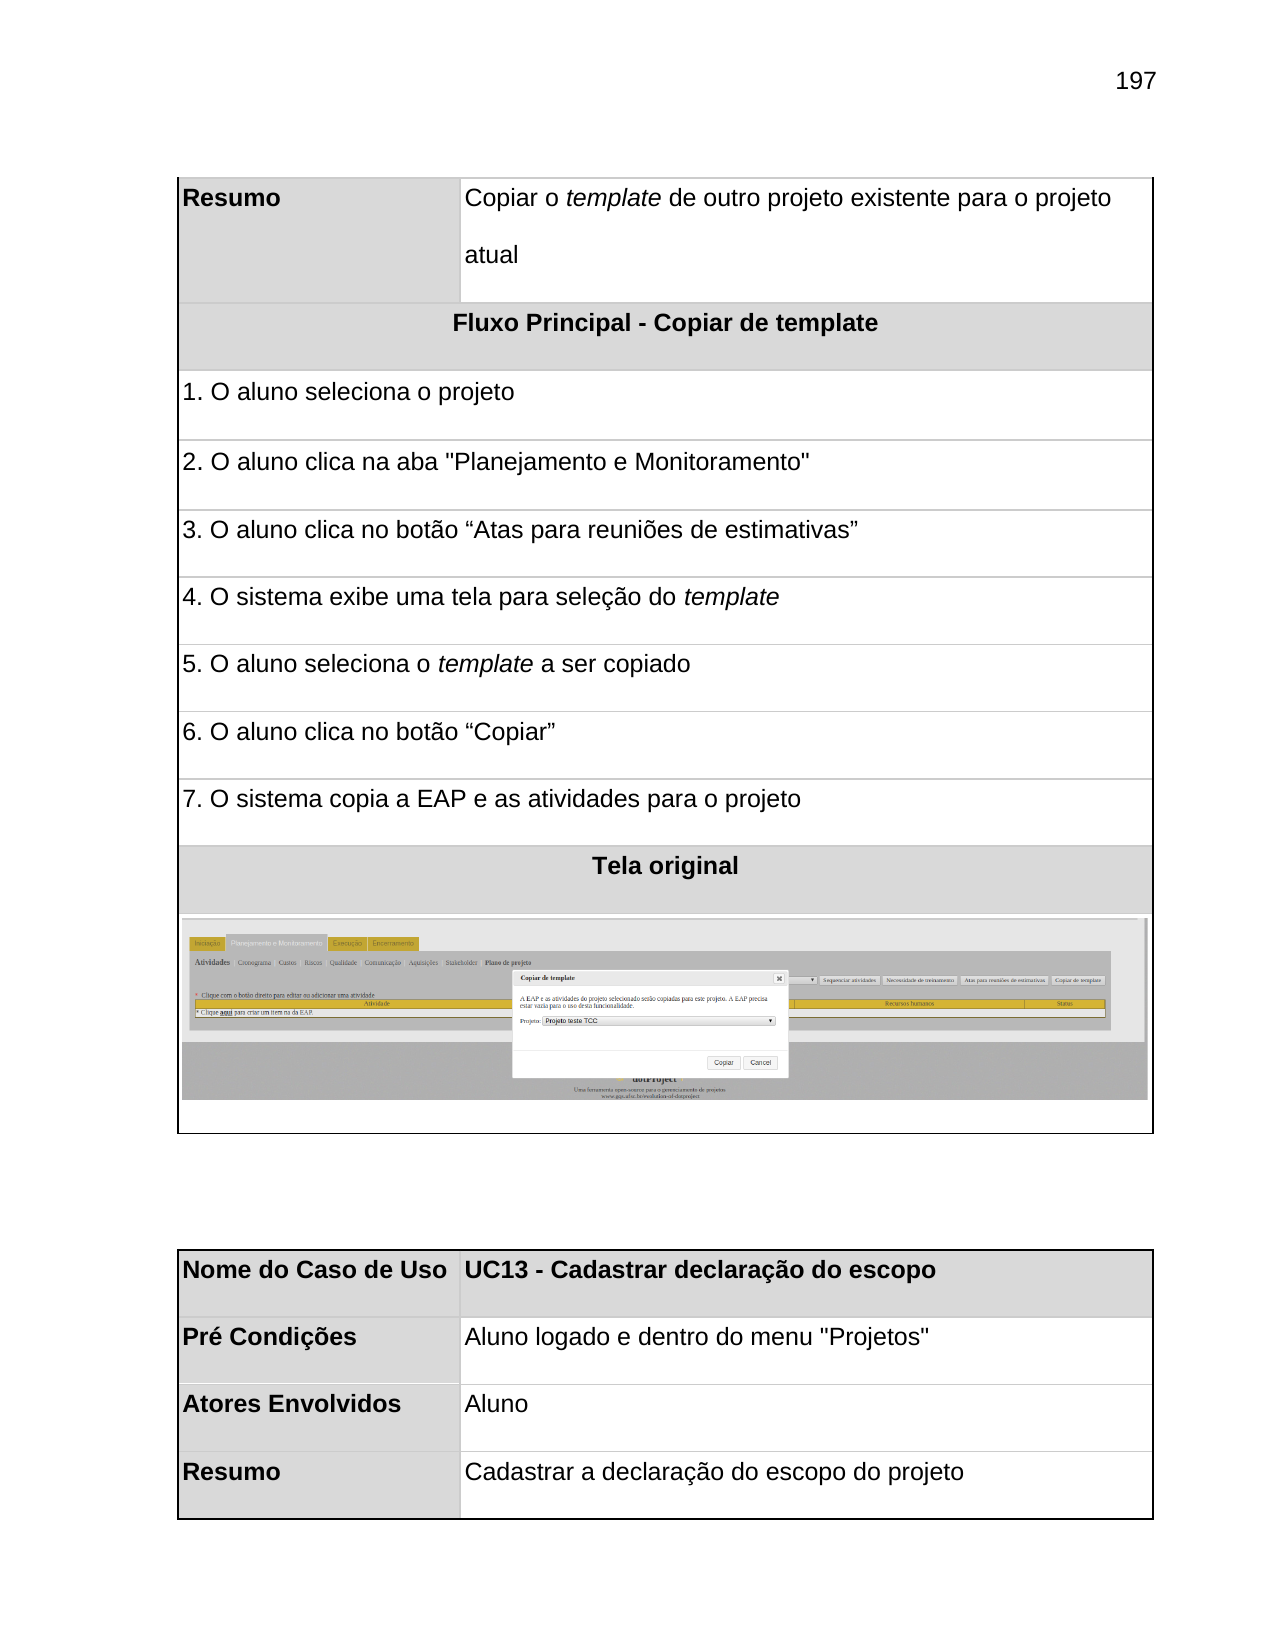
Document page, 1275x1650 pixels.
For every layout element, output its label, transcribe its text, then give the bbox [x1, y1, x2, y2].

table_header Nome do Caso de Uso [179, 1251, 459, 1316]
table_cell Pré Condições [179, 1318, 459, 1383]
table_cell Aluno logado e dentro do menu "Projetos" [461, 1318, 1152, 1383]
table_cell 1. O aluno seleciona o projeto [179, 371, 1152, 439]
table_cell 6. O aluno clica no botão “Copiar” [179, 712, 1152, 778]
table_cell Resumo [179, 1452, 459, 1518]
table_cell 7. O sistema copia a EAP e as atividades para o projeto [179, 780, 1152, 845]
table_cell 4. O sistema exibe uma tela para seleção do template [179, 578, 1152, 643]
table_cell 3. O aluno clica no botão “Atas para reuniões de estimativas” [179, 511, 1152, 576]
table_cell 2. O aluno clica na aba "Planejamento e Monitoramento" [179, 441, 1152, 509]
table_header UC13 - Cadastrar declaração do escopo [461, 1251, 1152, 1316]
table_cell Atores Envolvidos [179, 1385, 459, 1451]
table_cell Cadastrar a declaração do escopo do projeto [461, 1452, 1152, 1518]
picture [182, 918, 1148, 1100]
table_cell Tela original [179, 847, 1152, 913]
table_cell Copiar o template de outro projeto existente para o projeto atual [461, 179, 1152, 302]
table_cell [179, 914, 1152, 1132]
table_cell 5. O aluno seleciona o template a ser copiado [179, 645, 1152, 711]
table_cell Resumo [179, 179, 459, 302]
table_cell Fluxo Principal - Copiar de template [179, 304, 1152, 369]
table_cell Aluno [461, 1385, 1152, 1451]
